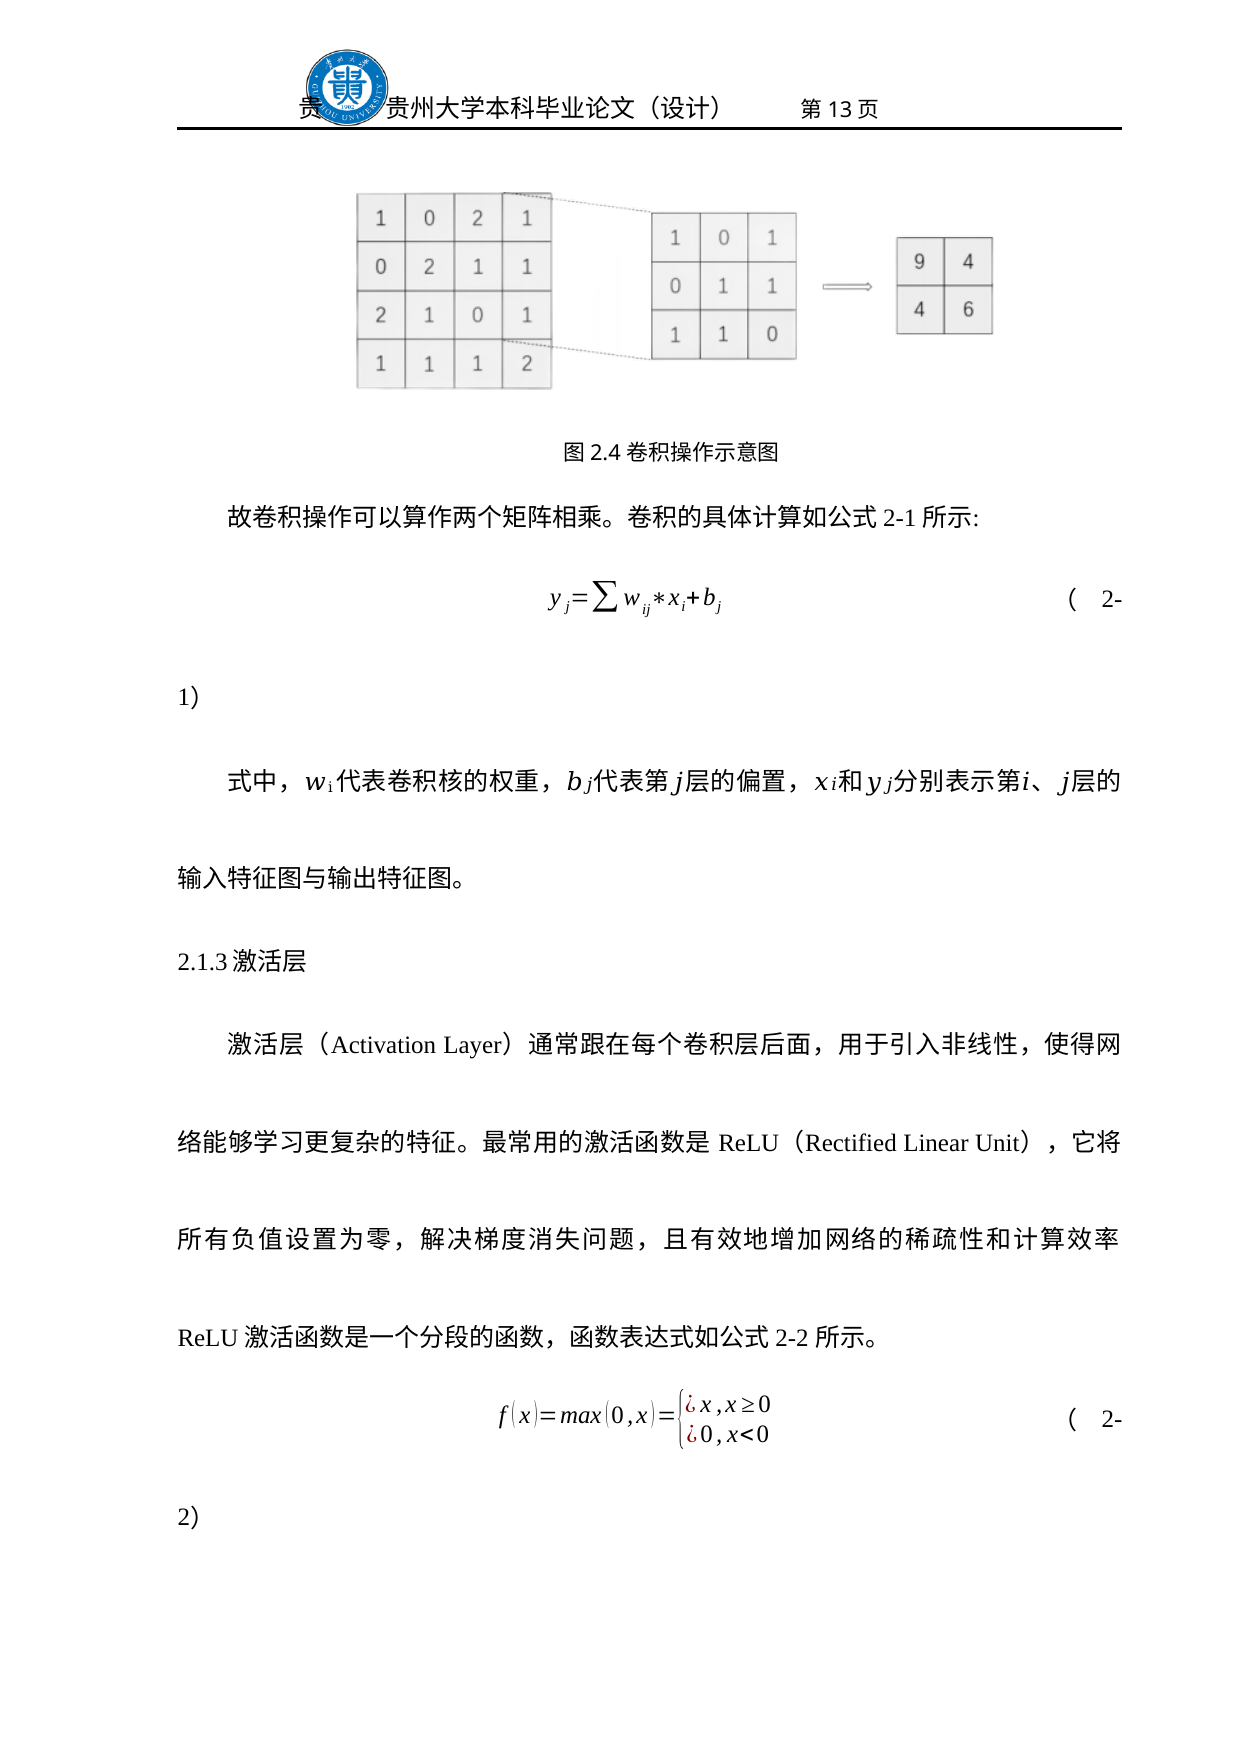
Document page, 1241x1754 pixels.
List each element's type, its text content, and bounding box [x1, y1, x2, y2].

text 图2.4 卷积操作示意图 [177, 435, 1122, 467]
text （2-1） [177, 566, 1122, 729]
picture [289, 130, 403, 134]
picture [289, 40, 403, 127]
text 故卷积操作可以算作两个矩阵相乘。卷积的具体计算如公式 2-1 所示: [177, 483, 1122, 548]
picture [356, 192, 994, 390]
text 激活层（Activation Layer）通常跟在每个卷积层后面，用于引入非线性，使得网络能够学习更复杂的特征。最常用的激活函数是ReLU（Rectified Linear Unit），它将所有负值设置为零，解决梯度消失问题，且有效地增加网络的稀疏性和计算效率。ReLU 激活函数是一个分段的函数，函数表达式如公式 2-2 所示。 [177, 1011, 1122, 1368]
subtitle 2.1.3激活层 [177, 927, 1122, 992]
text 式中，𝑤i代表卷积核的权重，𝑏𝑗代表第𝑗层的偏置，𝑥𝑖和𝑦𝑗分别表示第𝑖、𝑗层的输入特征图与输出特征图。 [177, 747, 1122, 909]
text （2-2） [177, 1386, 1122, 1549]
